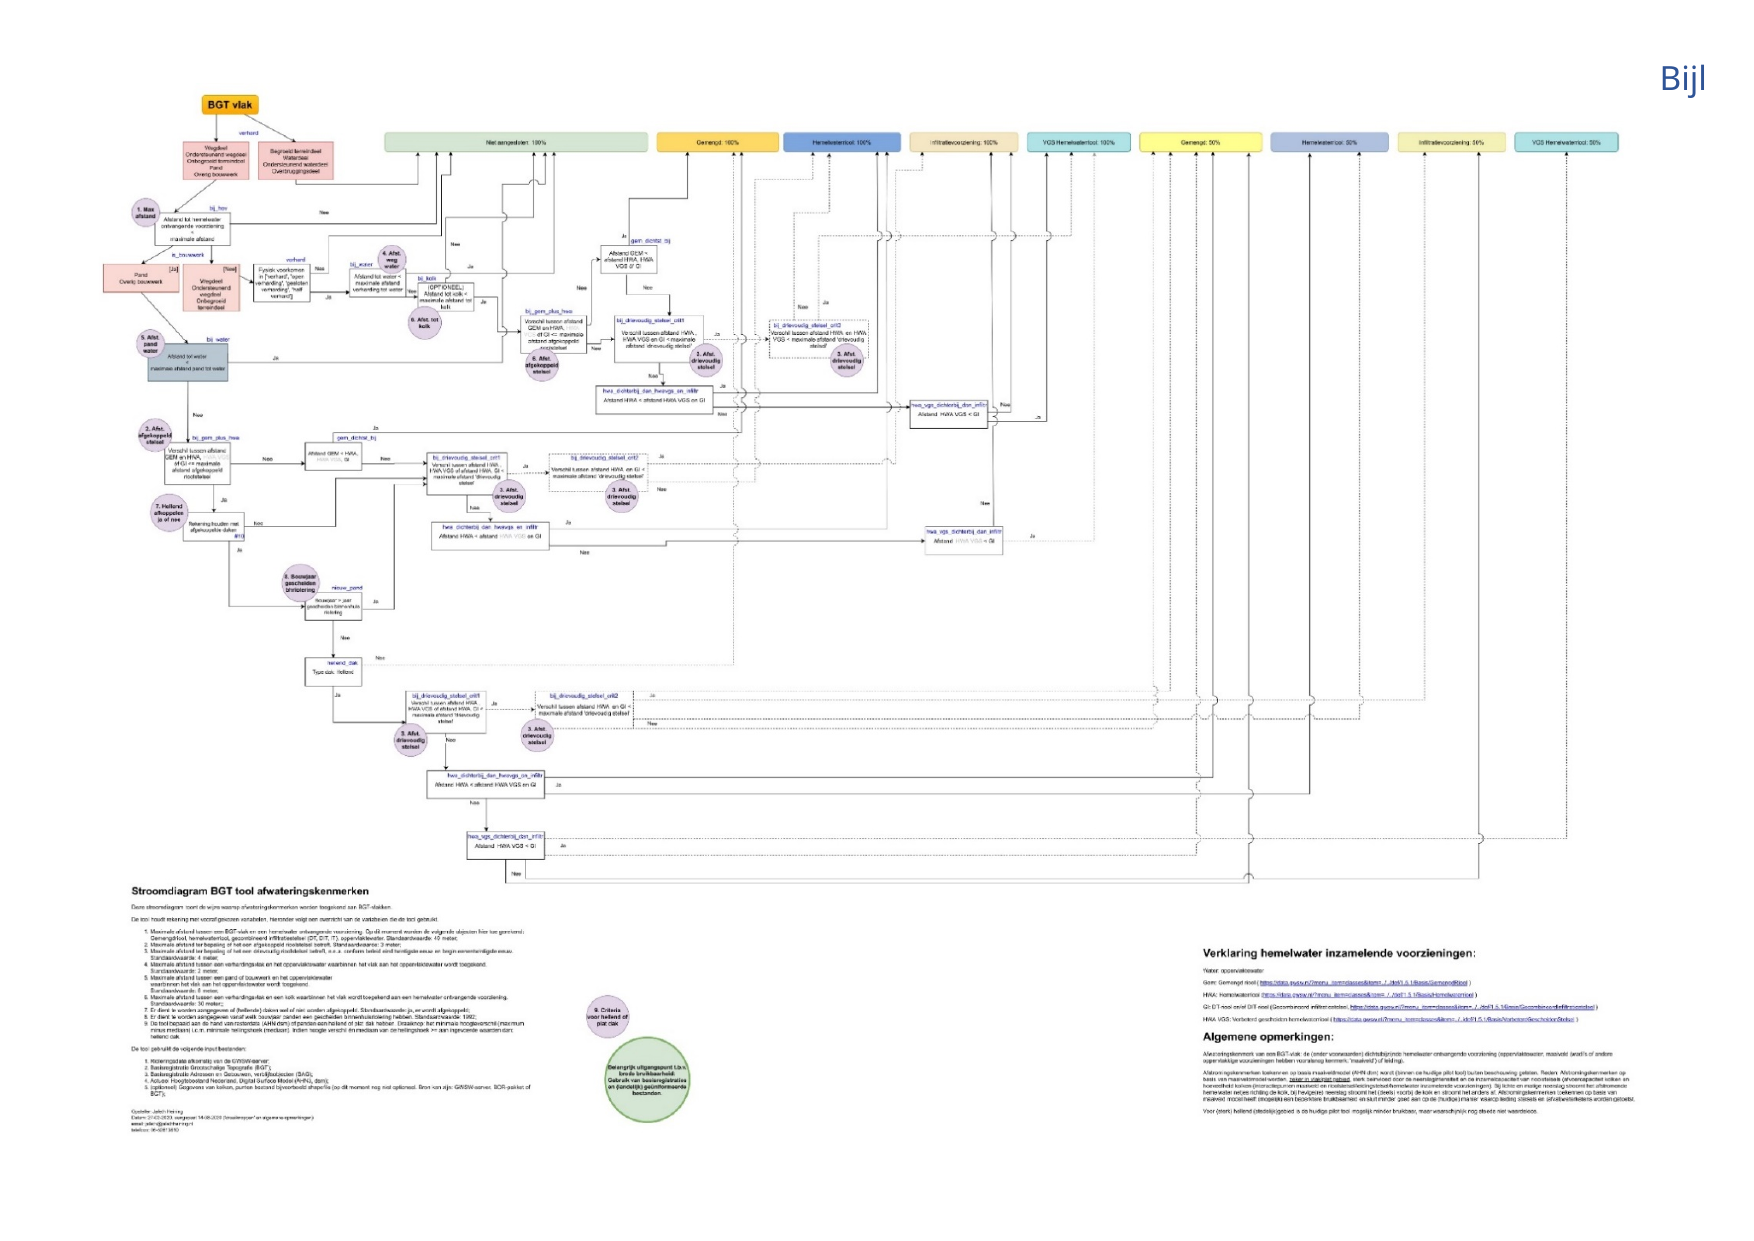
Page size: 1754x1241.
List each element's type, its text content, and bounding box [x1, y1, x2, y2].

picture [96, 83, 1638, 1177]
subtitle Bijlage Stroomdiagram [118, 54, 1724, 100]
